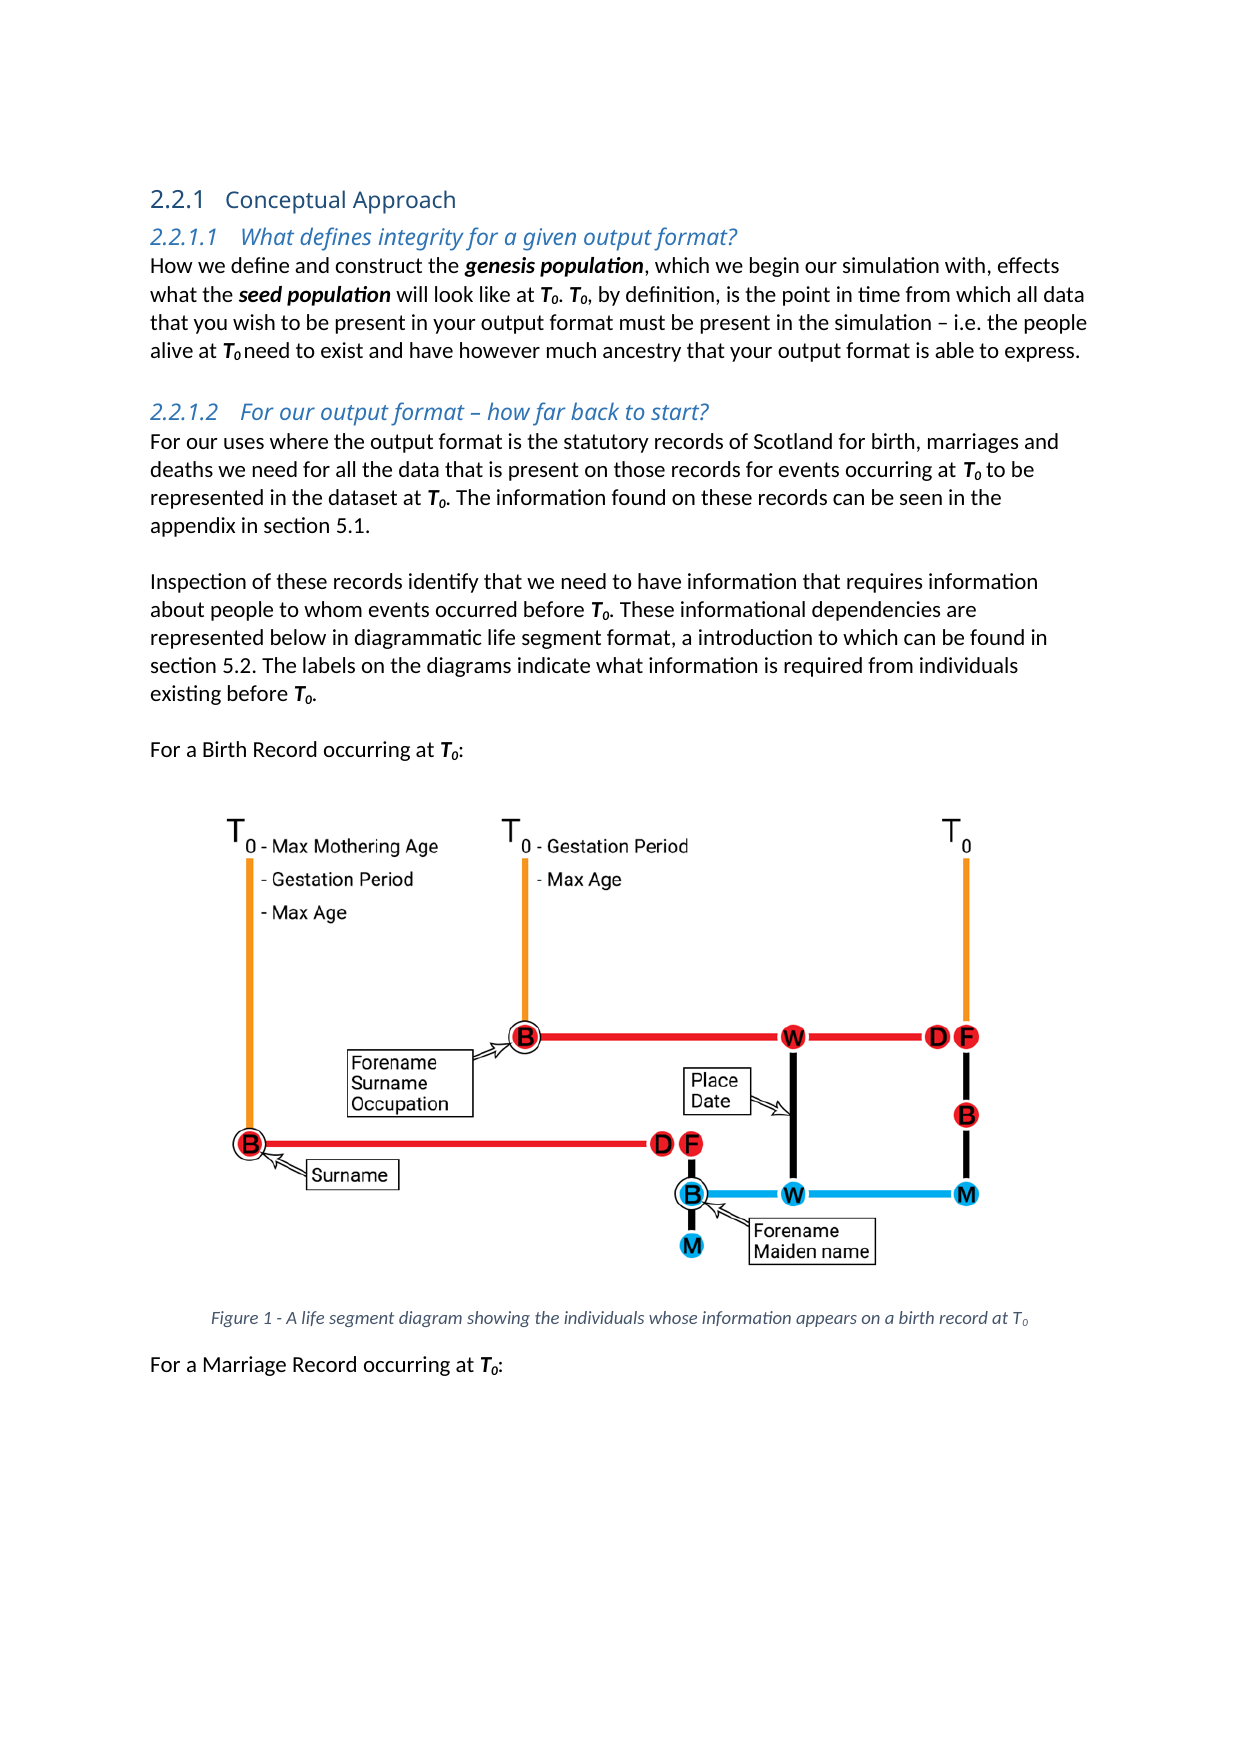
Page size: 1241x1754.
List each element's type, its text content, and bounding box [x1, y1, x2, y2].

text For our uses where the output format is the statutory records of Scotland for birth, marriages and deaths we need for all the data that is present on those records for events occurring at T0 to be represented in the dataset at T0. The information found on these records can be seen in the appendix in section 5.1. [150, 427, 1090, 539]
text How we define and construct the genesis population, which we begin our simulation with, effects what the seed population will look like at T0. T0, by definition, is the point in time from which all data that you wish to be present in your output format must be present in the simulation – i.e. the people alive at T0 need to exist and have however much ancestry that your output format is able to express. [150, 252, 1090, 364]
text Inspection of these records identify that we need to have information that requires information about people to whom events occurred before T0. These informational dependencies are represented below in diagrammatic life segment format, a introduction to which can be found in section 5.2. The labels on the diagrams indicate what information is required from individuals existing before T0. [150, 567, 1090, 707]
picture [156, 763, 1084, 1307]
subtitle What defines integrity for a given output format? [150, 220, 1090, 252]
subtitle For our output format – how far back to start? [150, 396, 1090, 427]
text Figure 1 - A life segment diagram showing the individuals whose information appears on a birth record at T0 [150, 1307, 1090, 1329]
text For a Marriage Record occurring at T0: [150, 1350, 1090, 1378]
text For a Birth Record occurring at T0: [150, 735, 1090, 763]
subtitle Conceptual Approach [150, 182, 1090, 216]
